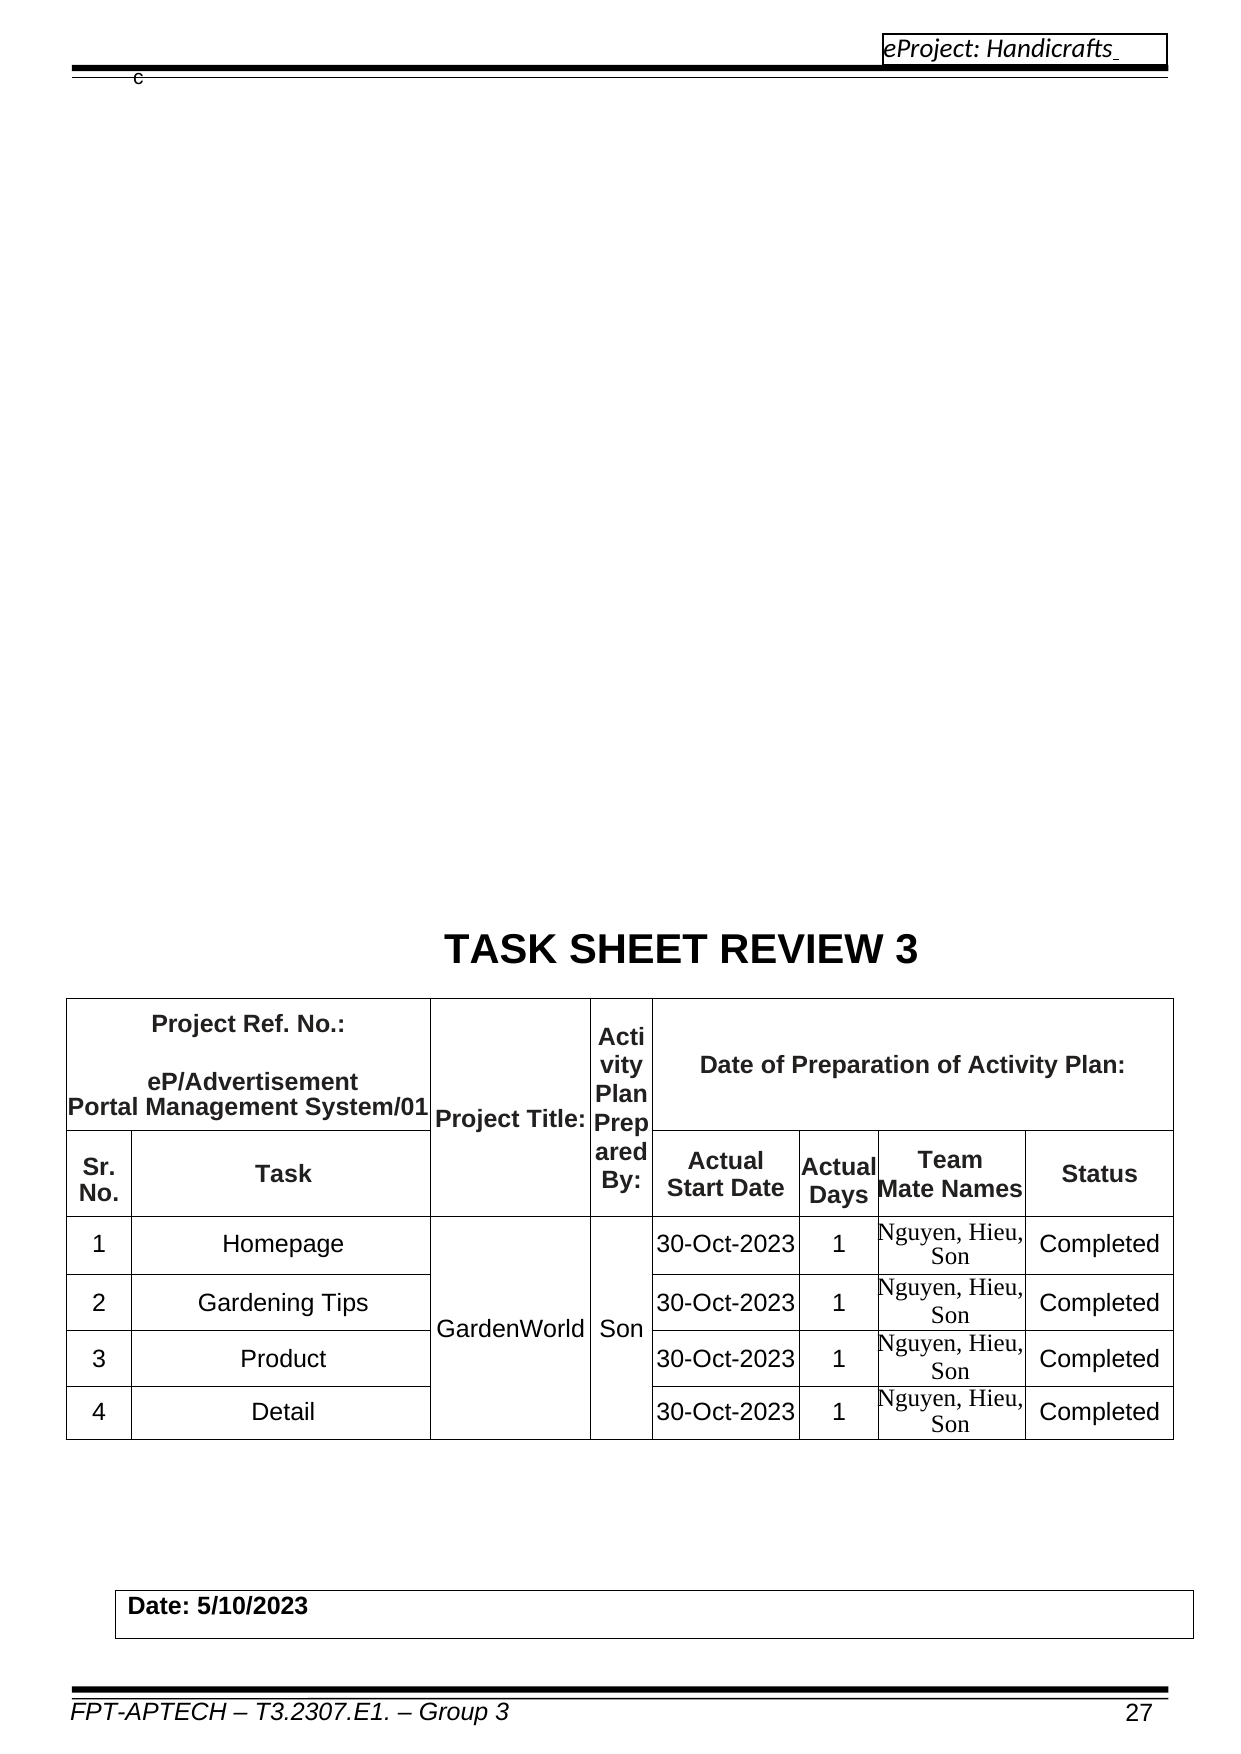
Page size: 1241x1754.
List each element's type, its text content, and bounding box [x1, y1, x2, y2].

table_cell 30-Oct-2023 [653, 1331, 799, 1386]
table_cell 1 [67, 1217, 131, 1273]
table_header Date of Preparation of Activity Plan: [653, 999, 1173, 1130]
table_cell Sr. No. [67, 1131, 131, 1216]
table_cell Status [1026, 1131, 1173, 1216]
table_cell 4 [67, 1387, 131, 1438]
table_cell GardenWorld [431, 1217, 590, 1438]
table_cell Nguyen, Hieu, Son [879, 1217, 1025, 1273]
table_cell Detail [132, 1387, 430, 1438]
table_cell Nguyen, Hieu, Son [879, 1387, 1025, 1438]
subtitle TASK SHEET REVIEW 3 [187, 924, 1176, 972]
table_cell 30-Oct-2023 [653, 1217, 799, 1273]
table_cell Son [591, 1217, 652, 1438]
table_cell Completed [1026, 1387, 1173, 1438]
table_cell 1 [800, 1331, 878, 1386]
table_cell Nguyen, Hieu, Son [879, 1331, 1025, 1386]
table_cell Completed [1026, 1331, 1173, 1386]
table_cell 3 [67, 1331, 131, 1386]
table_cell Task [132, 1131, 430, 1216]
table_header Project Title: [431, 999, 590, 1216]
table_cell Homepage [132, 1217, 430, 1273]
table_cell 1 [800, 1217, 878, 1273]
table_cell 30-Oct-2023 [653, 1275, 799, 1330]
table_cell Gardening Tips [132, 1275, 430, 1330]
table_cell 30-Oct-2023 [653, 1387, 799, 1438]
table_header Activity Plan Prepared By: [591, 999, 652, 1216]
table_cell 1 [800, 1275, 878, 1330]
table_cell Actual Start Date [653, 1131, 799, 1216]
table_cell Actual Days [800, 1131, 878, 1216]
table_cell Completed [1026, 1275, 1173, 1330]
table_cell Nguyen, Hieu, Son [879, 1275, 1025, 1330]
table_cell 1 [800, 1387, 878, 1438]
table_cell Team Mate Names [879, 1131, 1025, 1216]
table_cell 2 [67, 1275, 131, 1330]
table_cell Completed [1026, 1217, 1173, 1273]
table_cell Product [132, 1331, 430, 1386]
table_header Date: 5/10/2023 [116, 1591, 1193, 1637]
table_header Project Ref. No.: eP/Advertisement Portal Management System/01 [67, 999, 430, 1130]
